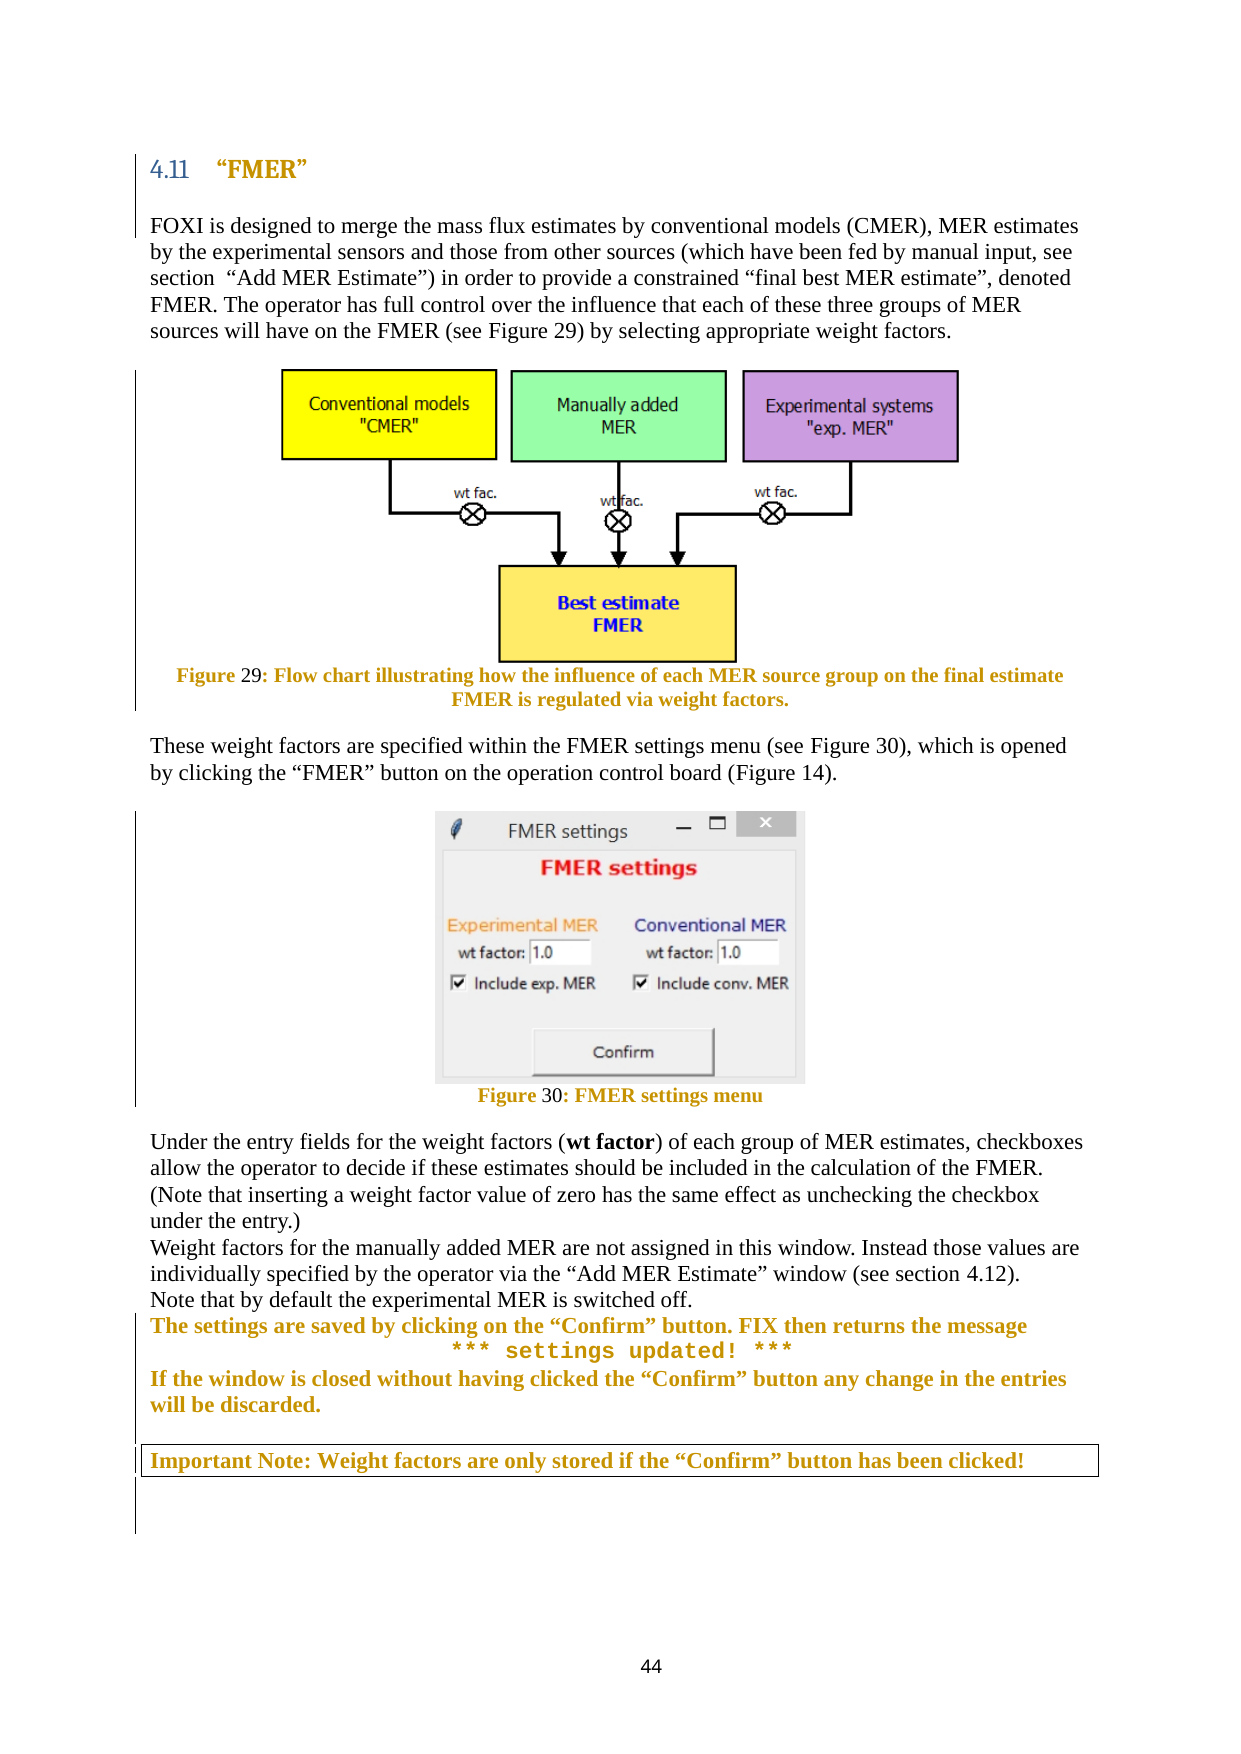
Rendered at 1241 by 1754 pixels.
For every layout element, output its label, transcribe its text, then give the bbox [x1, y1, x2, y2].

text Note that by default the experimental MER is switched off. [150, 1286, 1090, 1313]
text Important Note: Weight factors are only stored if the “Confirm” button has been clicked! [142, 1445, 1098, 1476]
text Figure 30: FMER settings menu [150, 1083, 1090, 1107]
text Weight factors for the manually added MER are not assigned in this window. Instead those values are individually specified by the operator via the “Add MER Estimate” window (see section 4.12). [150, 1233, 1090, 1286]
text Figure 29: Flow chart illustrating how the influence of each MER source group on the final estimate FMER is regulated via weight factors. [150, 663, 1090, 711]
text *** settings updated! *** [450, 1339, 1090, 1365]
text If the window is closed without having clicked the “Confirm” button any change in the entries will be discarded. [150, 1365, 1090, 1418]
picture [435, 811, 806, 1084]
text Under the entry fields for the weight factors (wt factor) of each group of MER estimates, checkboxes allow the operator to decide if these estimates should be included in the calculation of the FMER. (Note that inserting a weight factor value of zero has the same effect as unchecking the checkbox under the entry.) [150, 1128, 1090, 1233]
text The settings are saved by clicking on the “Confirm” button. FIX then returns the message [150, 1313, 1090, 1339]
subtitle “FMER” [150, 154, 1090, 185]
text These weight factors are specified within the FMER settings menu (see Figure 30), which is opened by clicking the “FMER” button on the operation control board (Figure 14). [150, 732, 1090, 785]
picture [281, 369, 959, 664]
text FOXI is designed to merge the mass flux estimates by conventional models (CMER), MER estimates by the experimental sensors and those from other sources (which have been fed by manual input, see section “Add MER Estimate”) in order to provide a constrained “final best MER estimate”, denoted FMER. The operator has full control over the influence that each of these three groups of MER sources will have on the FMER (see Figure 29) by selecting appropriate weight factors. [150, 212, 1090, 343]
